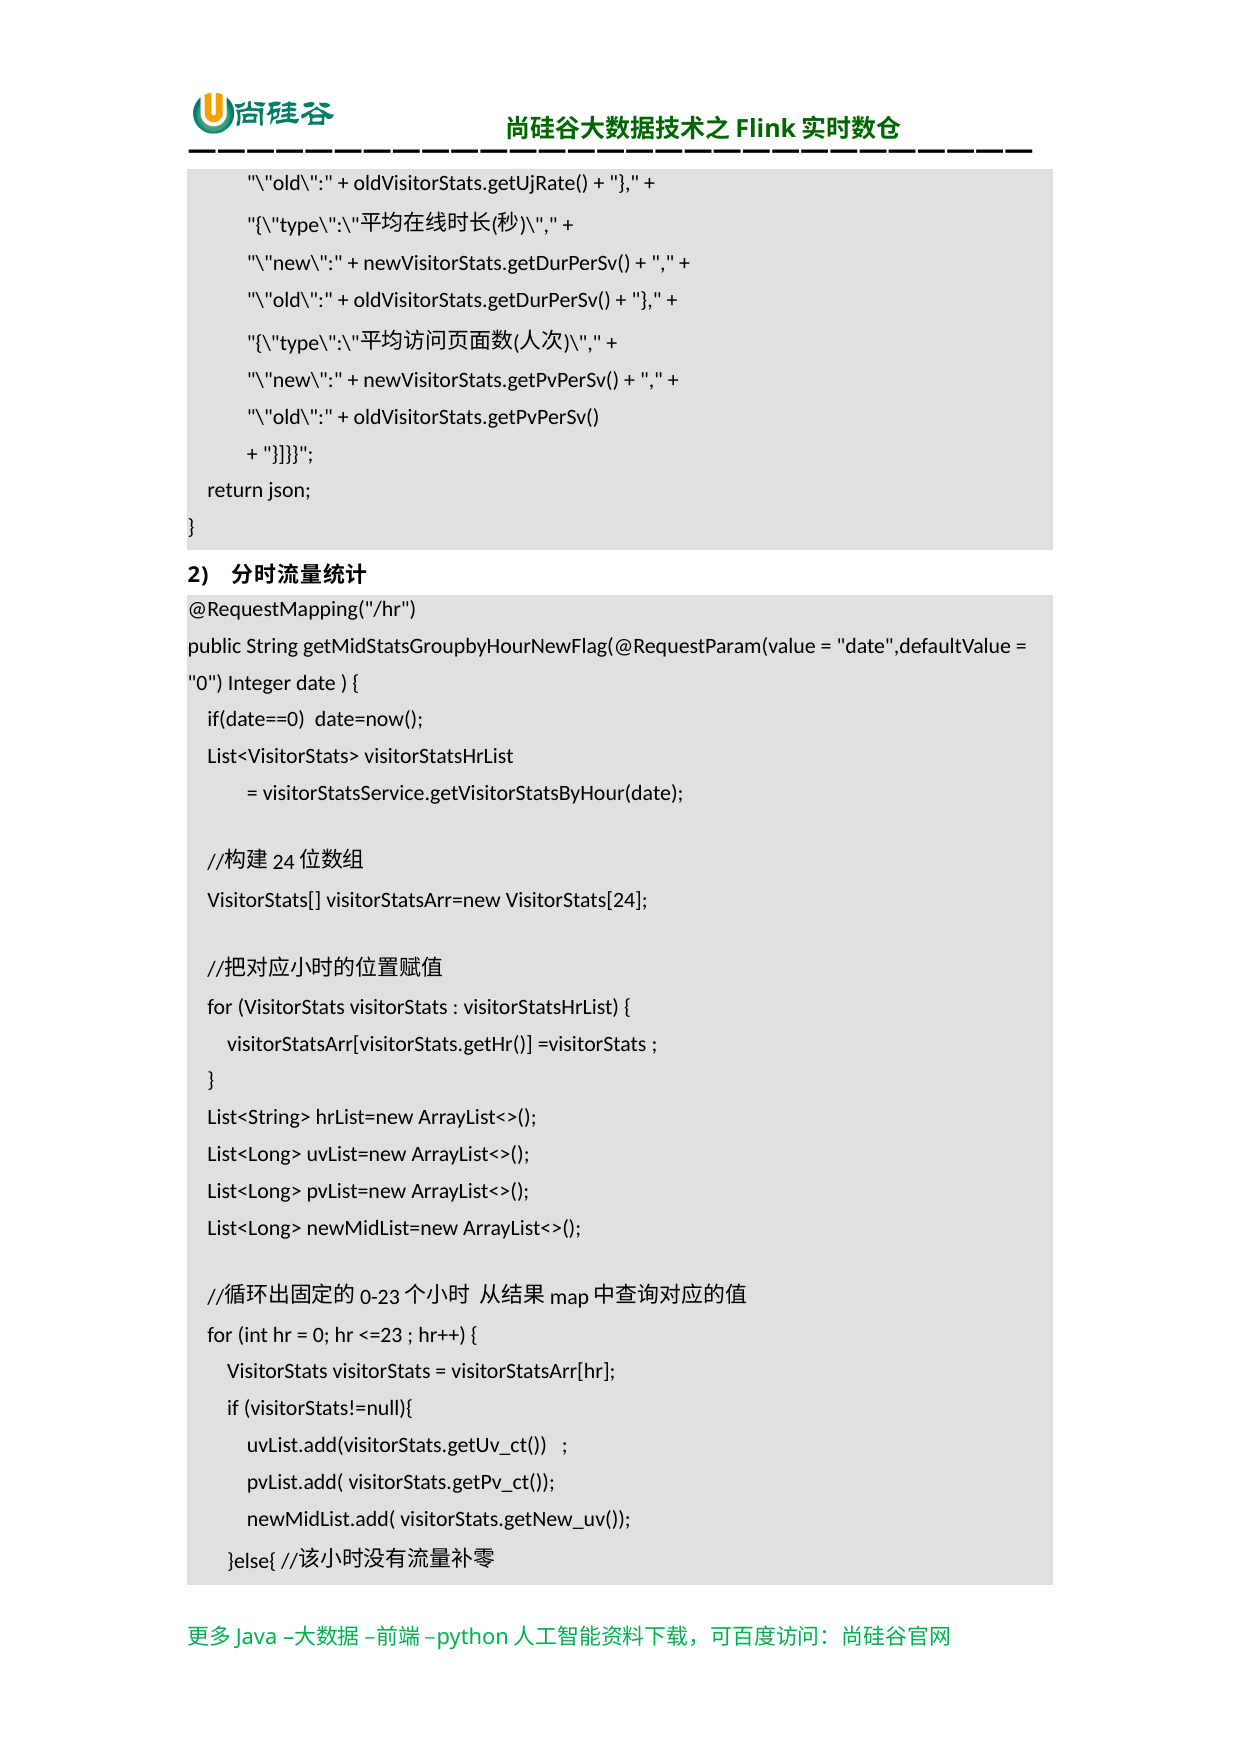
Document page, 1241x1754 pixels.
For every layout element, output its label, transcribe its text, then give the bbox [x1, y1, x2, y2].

text "{\"type\":\"平均访问页面数(人次)\"," + [187, 323, 1053, 366]
text //循环出固定的0-23个小时 从结果map中查询对应的值 [187, 1277, 1053, 1321]
text VisitorStats visitorStats = visitorStatsArr[hr]; [187, 1358, 1053, 1394]
text VisitorStats[] visitorStatsArr=new VisitorStats[24]; [187, 886, 1053, 923]
text = visitorStatsService.getVisitorStatsByHour(date); [187, 779, 1053, 816]
text "\"old\":" + oldVisitorStats.getPvPerSv() [187, 403, 1053, 440]
picture [187, 88, 338, 138]
text return json; [187, 477, 1053, 513]
text "\"new\":" + newVisitorStats.getPvPerSv() + "," + [187, 366, 1053, 403]
text //把对应小时的位置赋值 [187, 949, 1053, 993]
text uvList.add(visitorStats.getUv_ct()) ; [187, 1431, 1053, 1468]
text if (visitorStats!=null){ [187, 1394, 1053, 1431]
text + "}]}}"; [187, 440, 1053, 477]
text if(date==0) date=now(); [187, 705, 1053, 742]
text List<Long> uvList=new ArrayList<>(); [187, 1140, 1053, 1177]
text List<Long> pvList=new ArrayList<>(); [187, 1177, 1053, 1214]
text @RequestMapping("/hr") [187, 595, 1053, 632]
text visitorStatsArr[visitorStats.getHr()] =visitorStats ; [187, 1030, 1053, 1067]
text for (int hr = 0; hr <=23 ; hr++) { [187, 1321, 1053, 1358]
text public String getMidStatsGroupbyHourNewFlag(@RequestParam(value = "date",defaultValue = "0") Integer date ) { [187, 632, 1053, 705]
text pvList.add( visitorStats.getPv_ct()); [187, 1468, 1053, 1505]
text "\"old\":" + oldVisitorStats.getUjRate() + "}," + [187, 169, 1053, 205]
text List<VisitorStats> visitorStatsHrList [187, 742, 1053, 779]
text "{\"type\":\"平均在线时长(秒)\"," + [187, 205, 1053, 249]
text newMidList.add( visitorStats.getNew_uv()); [187, 1505, 1053, 1541]
text for (VisitorStats visitorStats : visitorStatsHrList) { [187, 993, 1053, 1030]
subtitle 分时流量统计 [187, 556, 1053, 589]
text List<String> hrList=new ArrayList<>(); [187, 1103, 1053, 1140]
text "\"old\":" + oldVisitorStats.getDurPerSv() + "}," + [187, 286, 1053, 323]
text "\"new\":" + newVisitorStats.getDurPerSv() + "," + [187, 249, 1053, 286]
text List<Long> newMidList=new ArrayList<>(); [187, 1214, 1053, 1251]
text } [187, 1067, 1053, 1103]
text //构建24位数组 [187, 842, 1053, 886]
text }else{ //该小时没有流量补零 [187, 1541, 1053, 1585]
text } [187, 513, 1053, 550]
